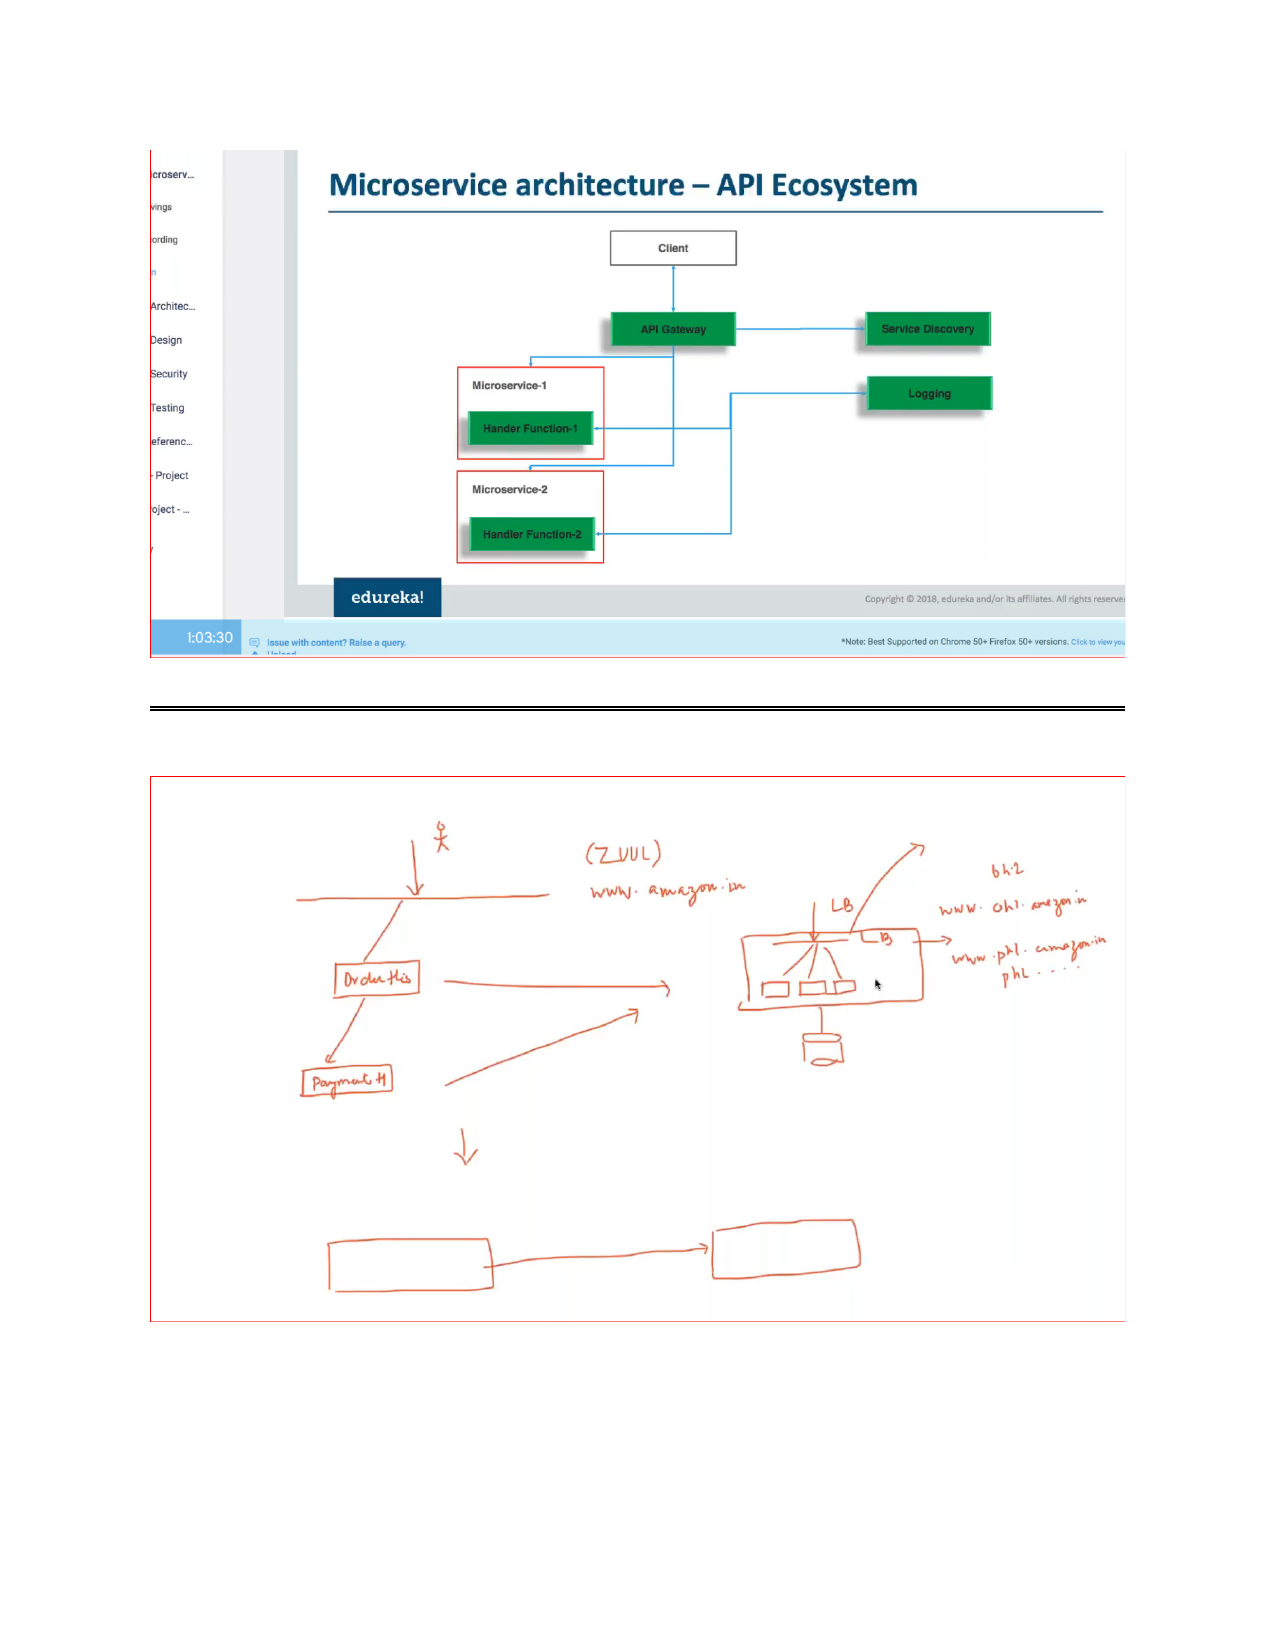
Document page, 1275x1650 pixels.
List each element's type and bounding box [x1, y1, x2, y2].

picture [150, 150, 1125, 658]
picture [150, 776, 1125, 1322]
